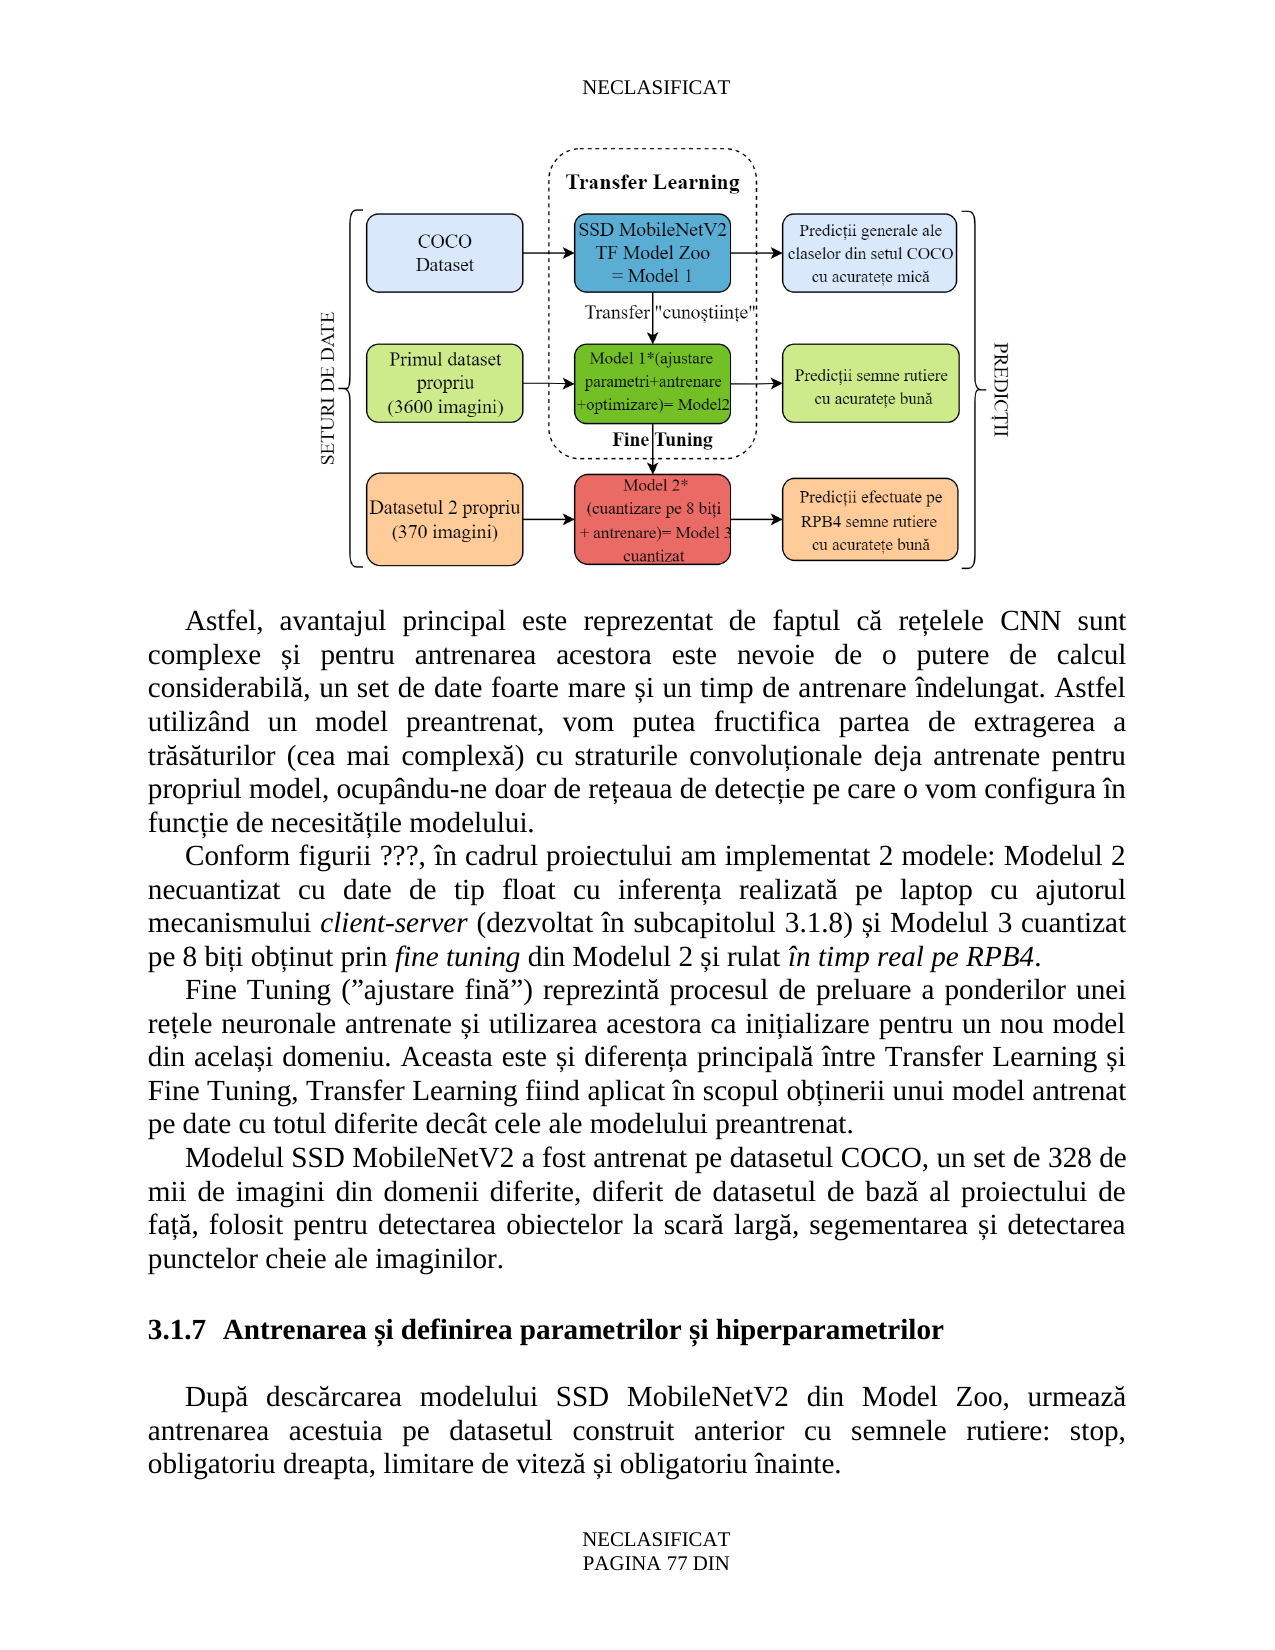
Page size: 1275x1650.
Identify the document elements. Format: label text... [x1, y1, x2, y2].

picture [300, 147, 1012, 571]
text După descărcarea modelului SSD MobileNetV2 din Model Zoo, urmează antrenarea acestuia pe datasetul construit anterior cu semnele rutiere: stop, obligatoriu dreapta, limitare de viteză și obligatoriu înainte. [148, 1379, 1127, 1480]
text Conform figurii ???, în cadrul proiectului am implementat 2 modele: Modelul 2 necuantizat cu date de tip float cu inferența realizată pe laptop cu ajutorul mecanismului client-server (dezvoltat în subcapitolul 3.1.8) și Modelul 3 cuantizat pe 8 biți obținut prin fine tuning din Modelul 2 și rulat în timp real pe RPB4. [148, 838, 1127, 972]
text Astfel, avantajul principal este reprezentat de faptul că rețelele CNN sunt complexe și pentru antrenarea acestora este nevoie de o putere de calcul considerabilă, un set de date foarte mare și un timp de antrenare îndelungat. Astfel utilizând un model preantrenat, vom putea fructifica partea de extragerea a trăsăturilor (cea mai complexă) cu straturile convoluționale deja antrenate pentru propriul model, ocupându-ne doar de rețeaua de detecție pe care o vom configura în funcție de necesitățile modelului. [148, 603, 1127, 838]
text Modelul SSD MobileNetV2 a fost antrenat pe datasetul COCO, un set de 328 de mii de imagini din domenii diferite, diferit de datasetul de bază al proiectului de față, folosit pentru detectarea obiectelor la scară largă, segementarea și detectarea punctelor cheie ale imaginilor. [148, 1140, 1127, 1274]
subtitle Antrenarea și definirea parametrilor și hiperparametrilor [148, 1312, 1127, 1346]
text Fine Tuning (”ajustare fină”) reprezintă procesul de preluare a ponderilor unei rețele neuronale antrenate și utilizarea acestora ca inițializare pentru un nou model din același domeniu. Aceasta este și diferența principală între Transfer Learning și Fine Tuning, Transfer Learning fiind aplicat în scopul obținerii unui model antrenat pe date cu totul diferite decât cele ale modelului preantrenat. [148, 972, 1127, 1140]
